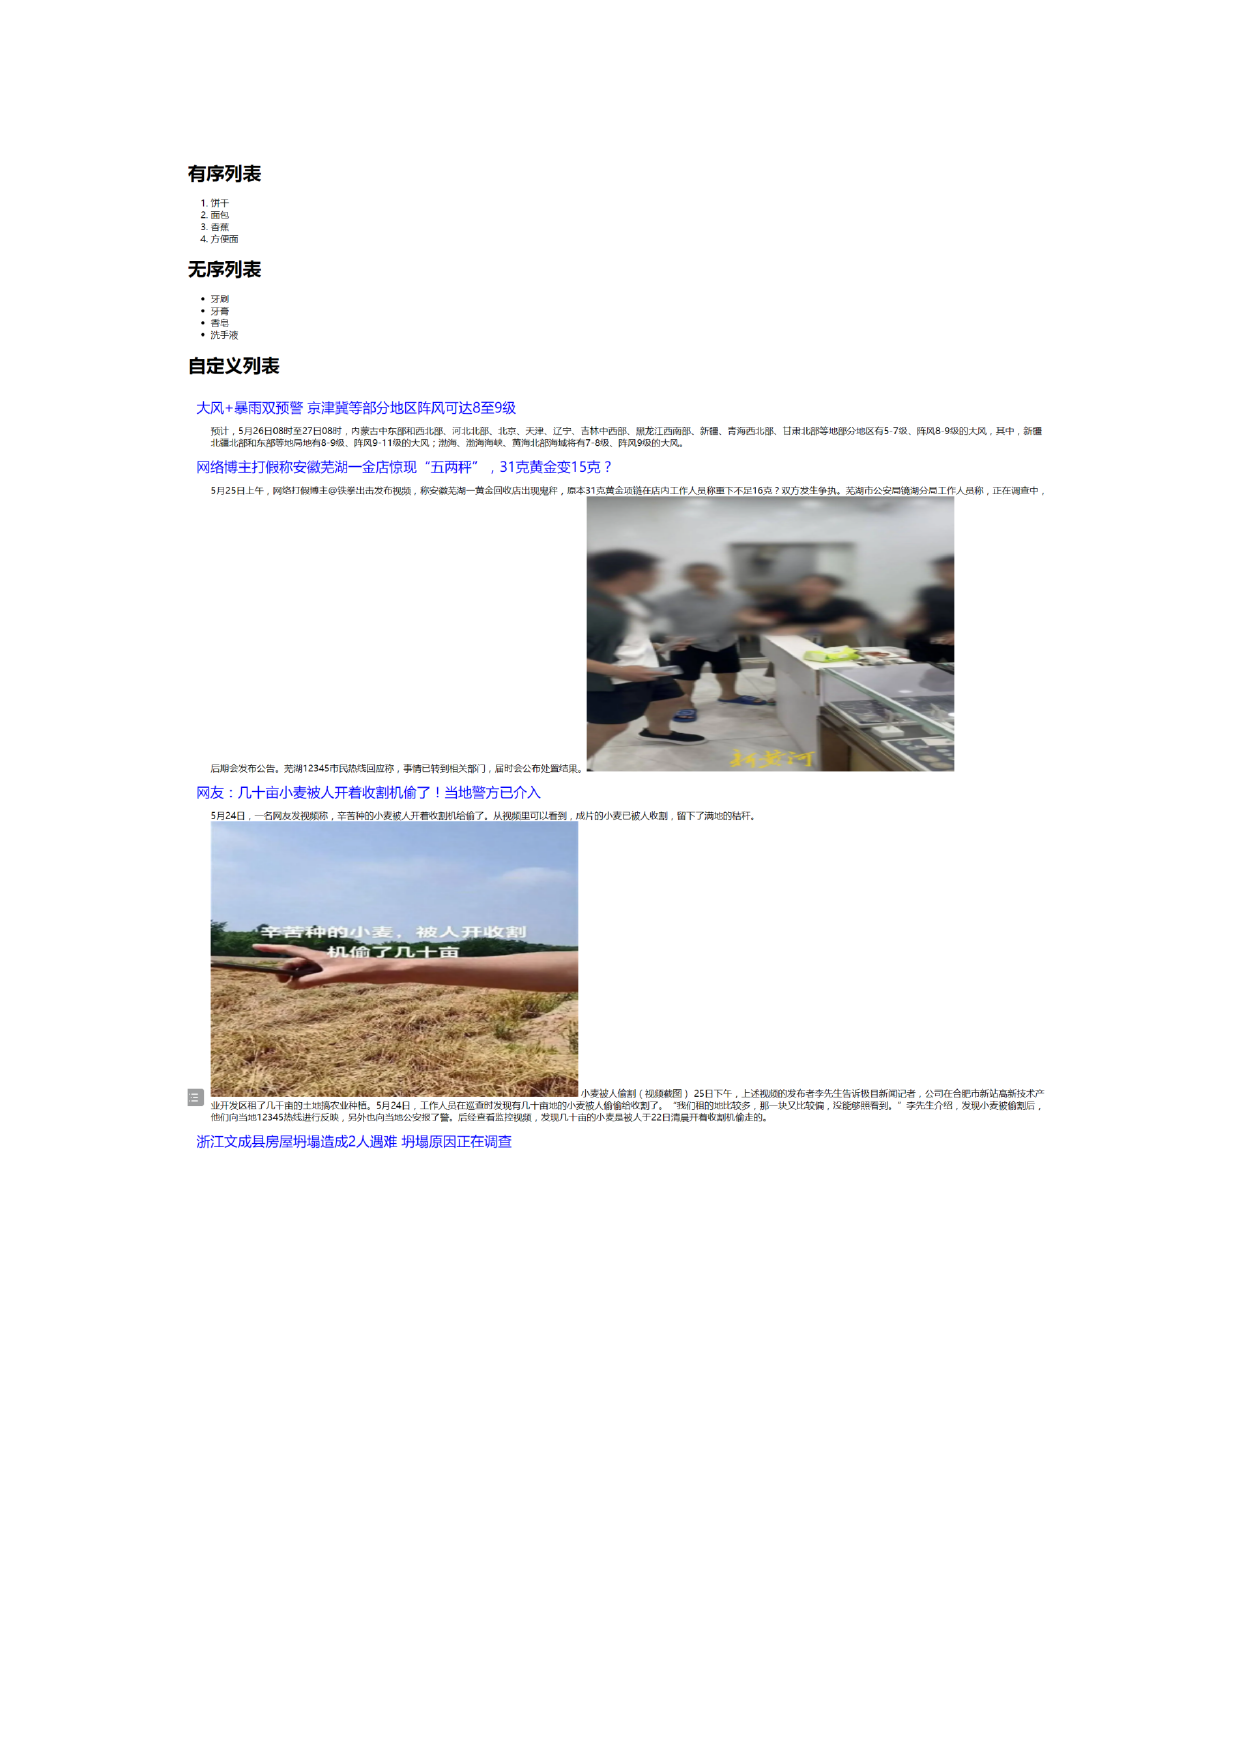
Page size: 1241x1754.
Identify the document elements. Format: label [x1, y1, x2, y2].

picture [187, 162, 1053, 1151]
